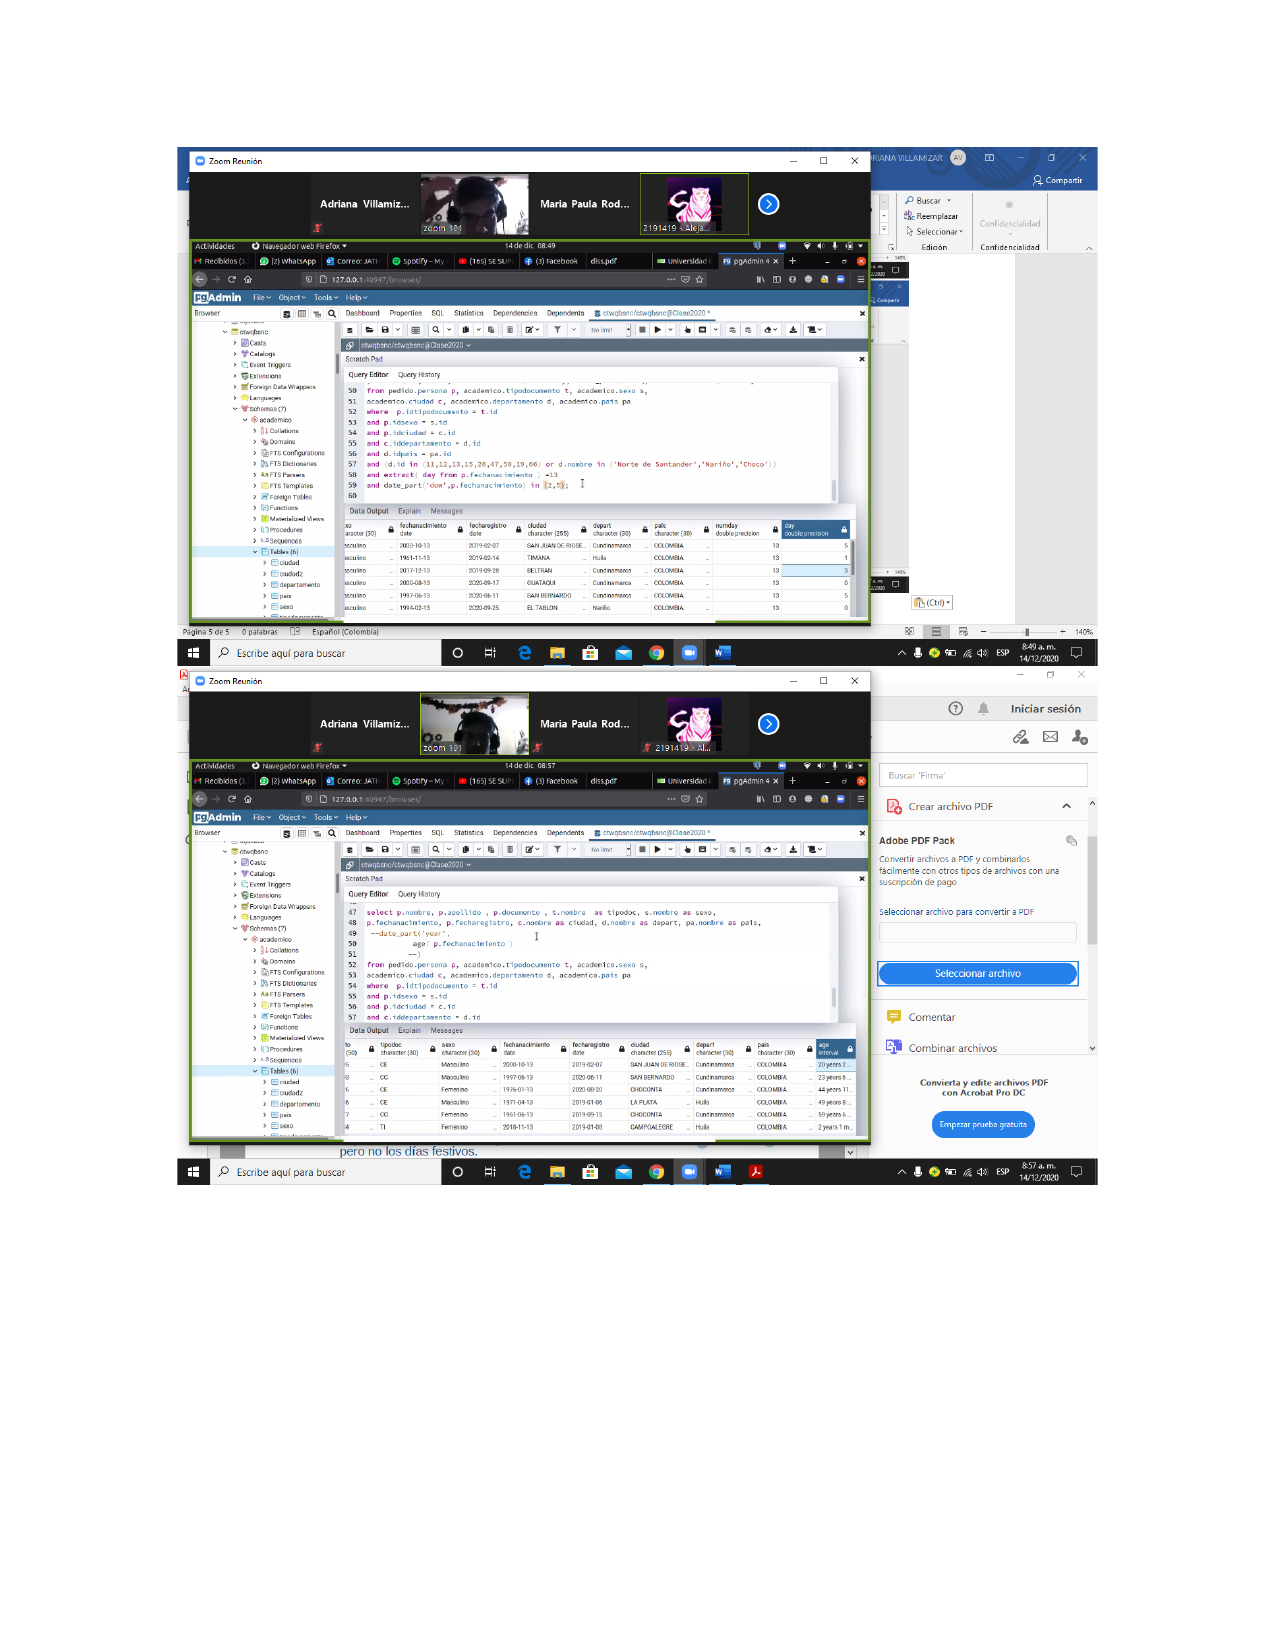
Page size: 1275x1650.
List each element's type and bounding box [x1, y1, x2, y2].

picture [177, 147, 1098, 666]
picture [177, 667, 1098, 1185]
